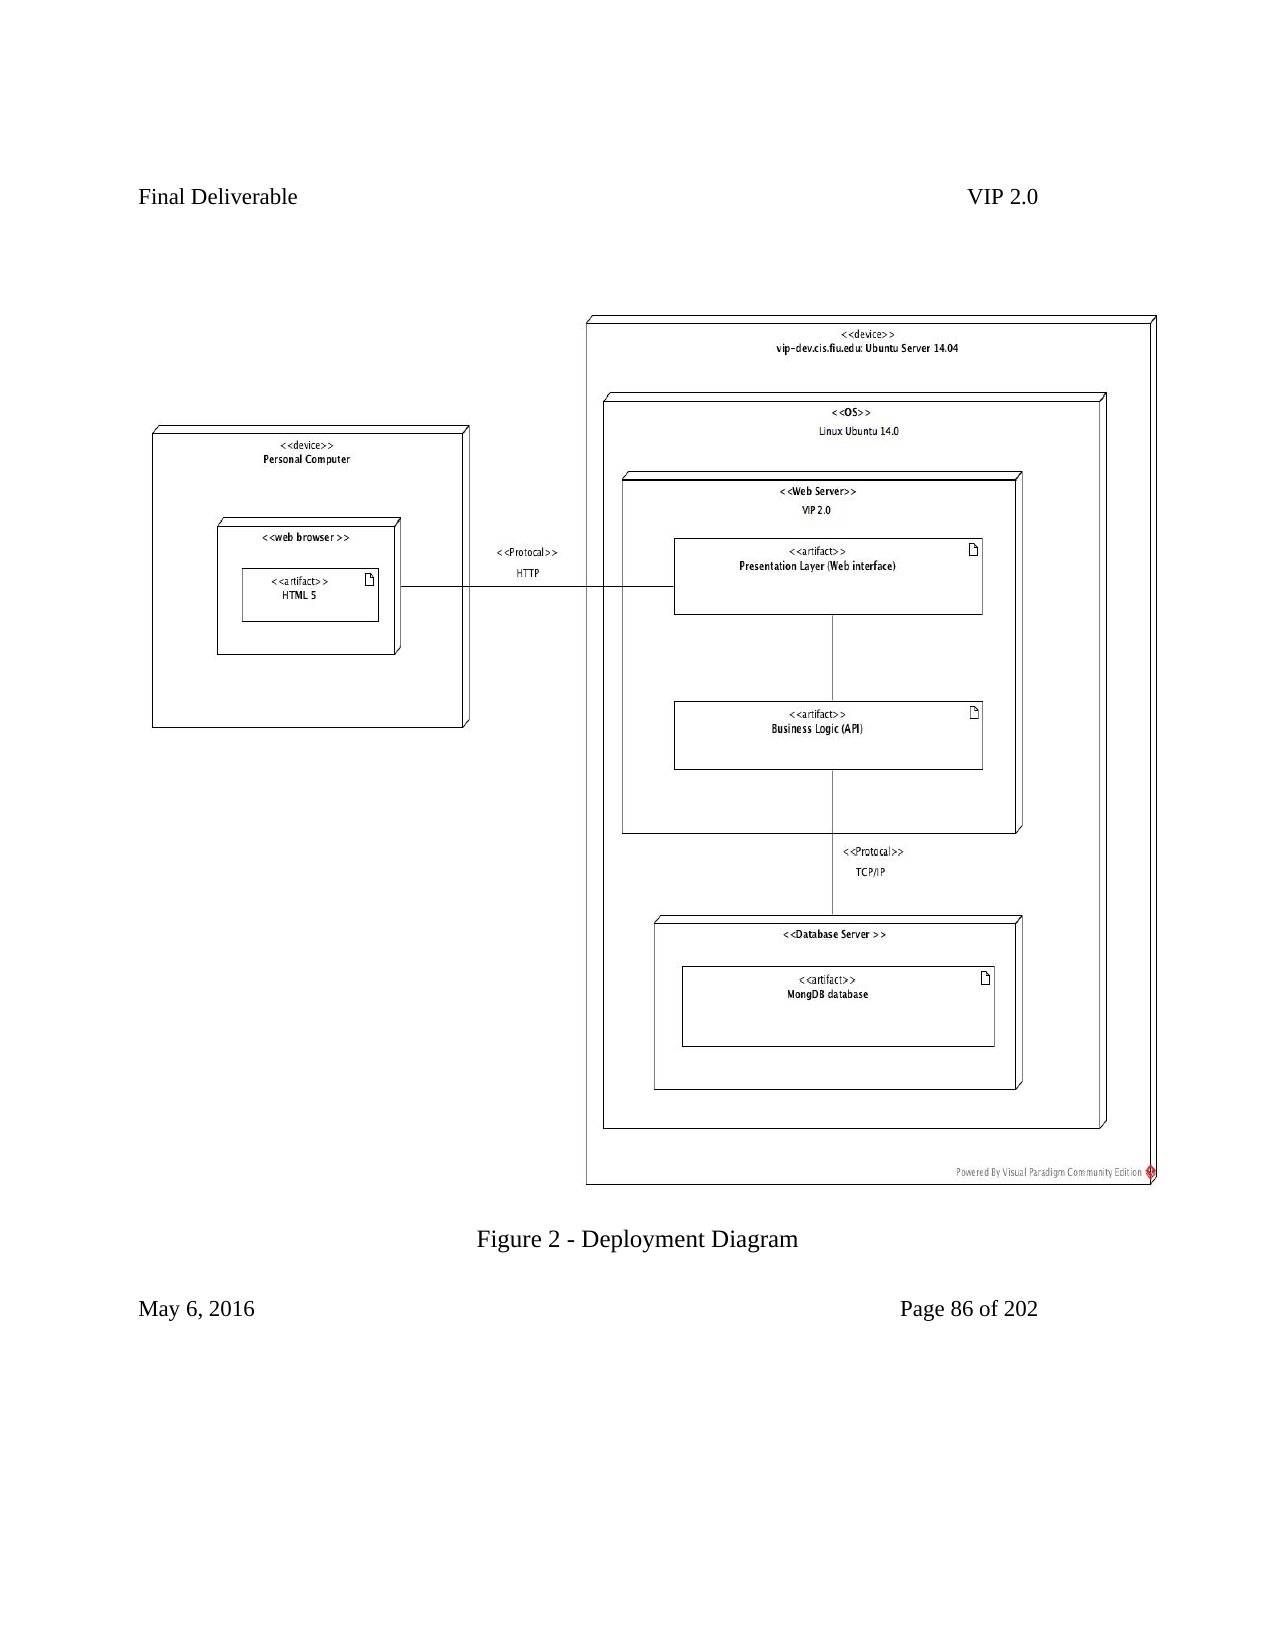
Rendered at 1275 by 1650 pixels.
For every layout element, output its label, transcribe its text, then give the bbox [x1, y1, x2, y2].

picture [150, 313, 1160, 1190]
text Figure 2 - Deployment Diagram [150, 1224, 1125, 1253]
